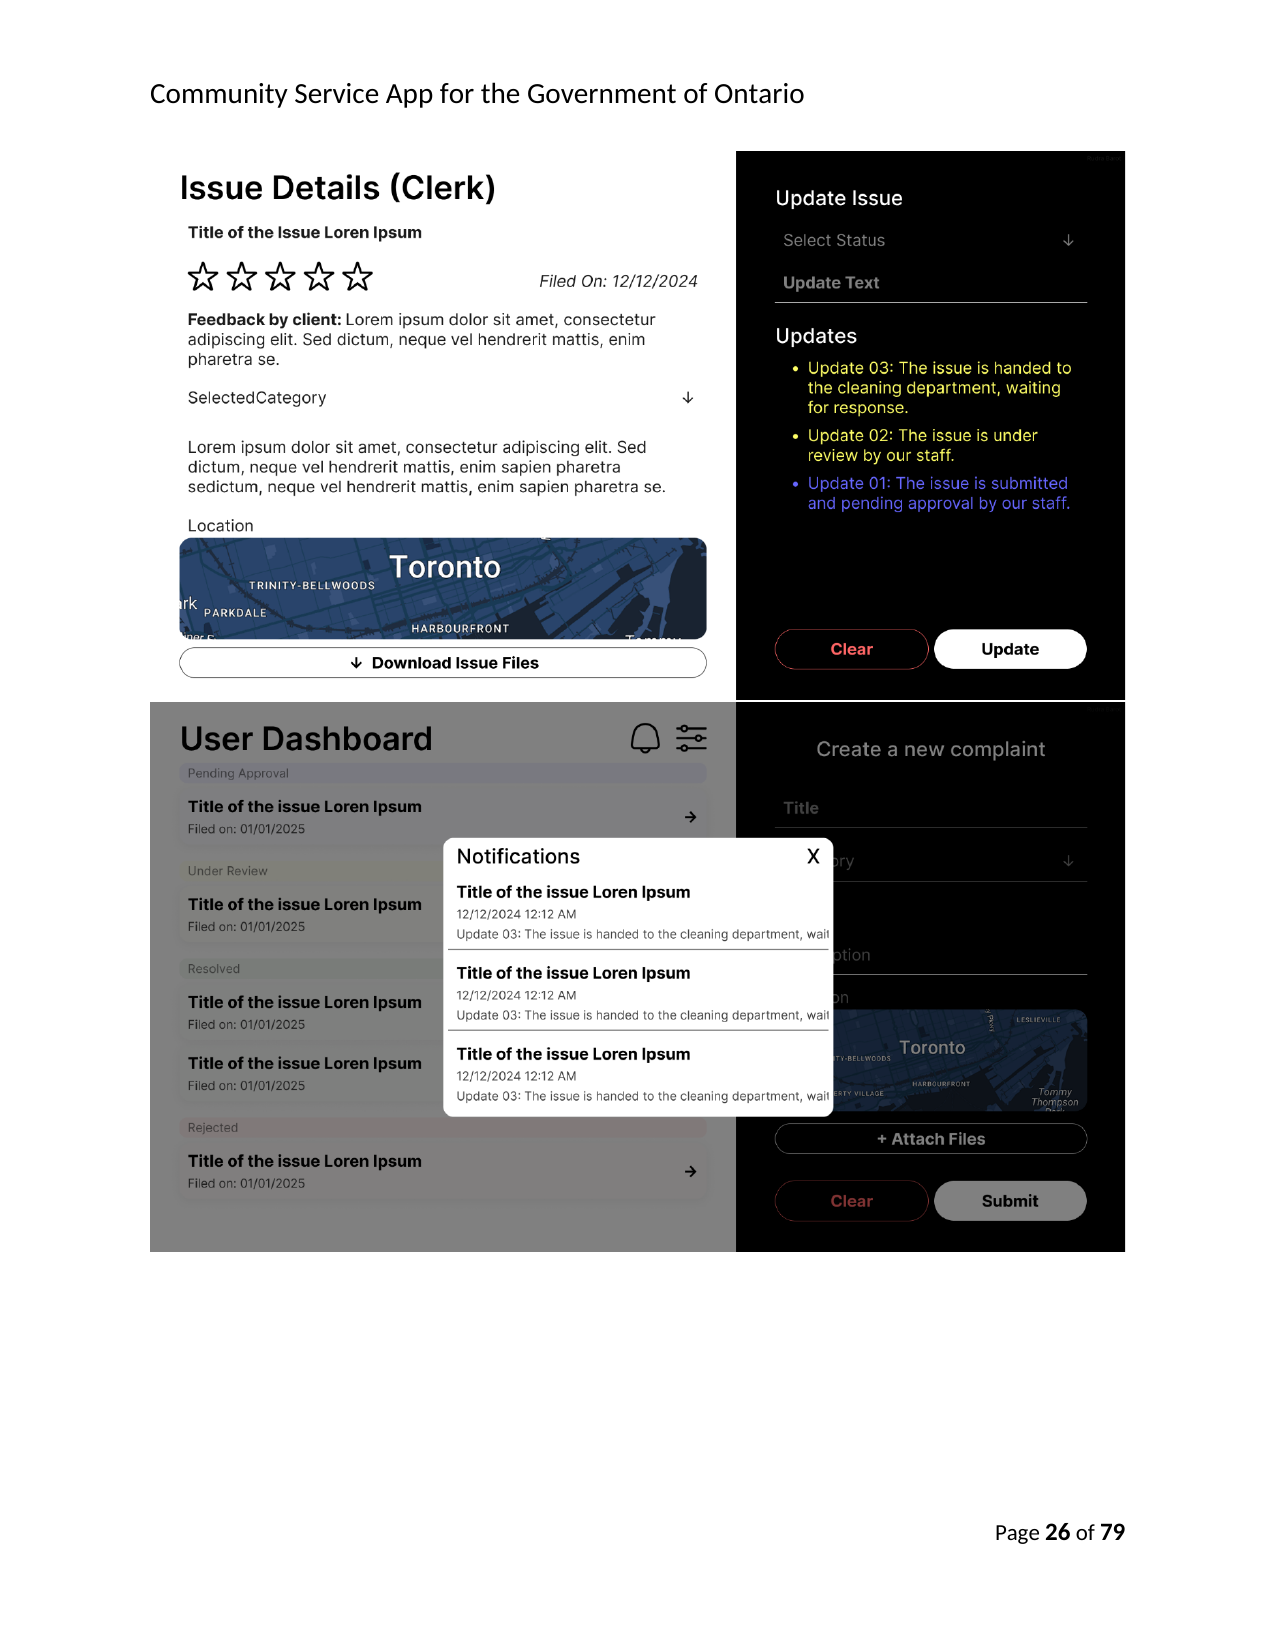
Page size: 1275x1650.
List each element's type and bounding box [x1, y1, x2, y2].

picture [150, 151, 1125, 700]
picture [150, 702, 1125, 1252]
